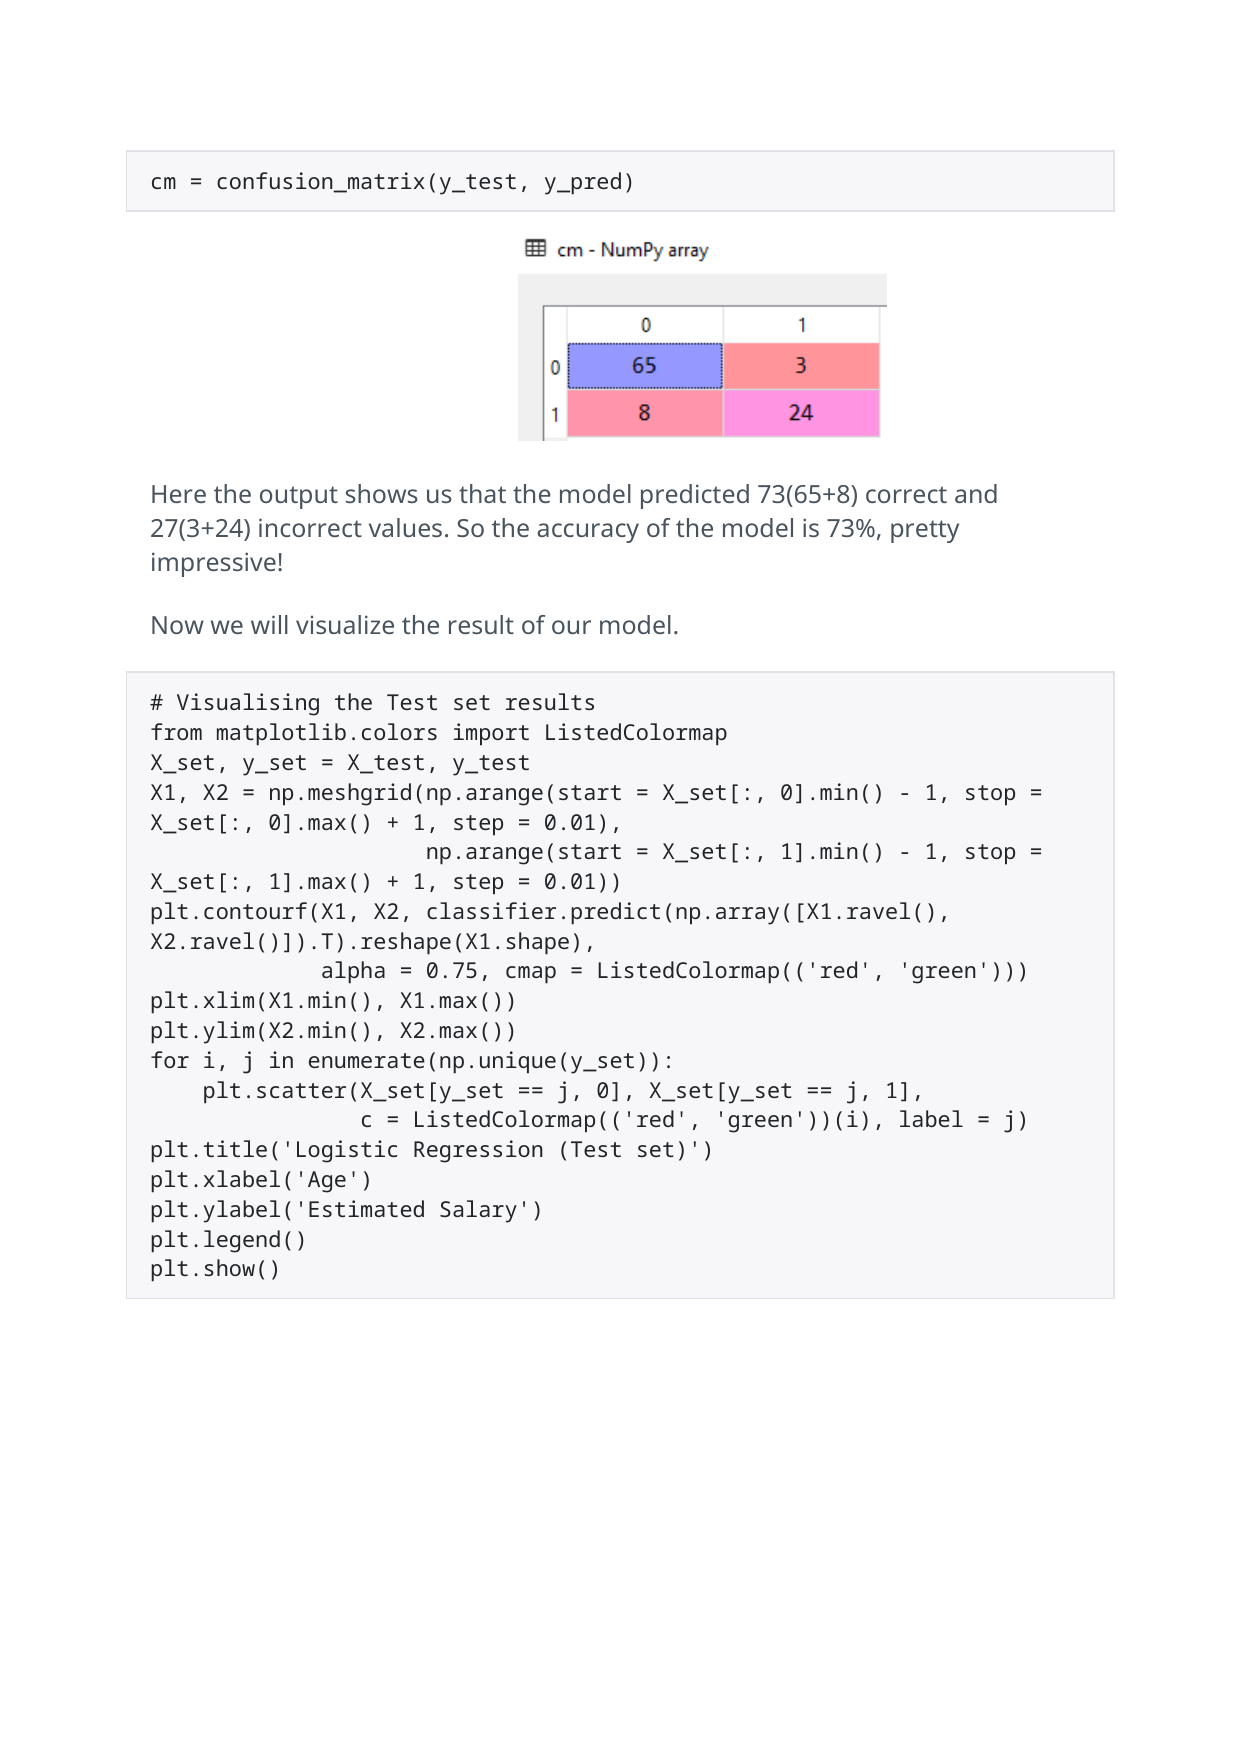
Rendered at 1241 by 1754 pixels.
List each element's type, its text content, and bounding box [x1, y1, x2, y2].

text cm = confusion_matrix(y_test, y_pred) [127, 152, 1113, 210]
text Now we will visualize the result of our model. [150, 608, 1090, 642]
text # Visualising the Test set results from matplotlib.colors import ListedColormap X_set, y_set = X_test, y_test X1, X2 = np.meshgrid(np.arange(start = X_set[:, 0].min() - 1, stop = X_set[:, 0].max() + 1, step = 0.01), np.arange(start = X_set[:, 1].min() - 1, stop = X_set[:, 1].max() + 1, step = 0.01)) plt.contourf(X1, X2, classifier.predict(np.array([X1.ravel(), X2.ravel()]).T).reshape(X1.shape), alpha = 0.75, cmap = ListedColormap(('red', 'green'))) plt.xlim(X1.min(), X1.max()) plt.ylim(X2.min(), X2.max()) for i, j in enumerate(np.unique(y_set)): plt.scatter(X_set[y_set == j, 0], X_set[y_set == j, 1], c = ListedColormap(('red', 'green'))(i), label = j) plt.title('Logistic Regression (Test set)') plt.xlabel('Age') plt.ylabel('Estimated Salary') plt.legend() plt.show() [127, 673, 1113, 1298]
text Here the output shows us that the model predicted 73(65+8) correct and 27(3+24) incorrect values. So the accuracy of the model is 73%, pretty impressive! [150, 477, 1090, 579]
picture [518, 233, 887, 441]
